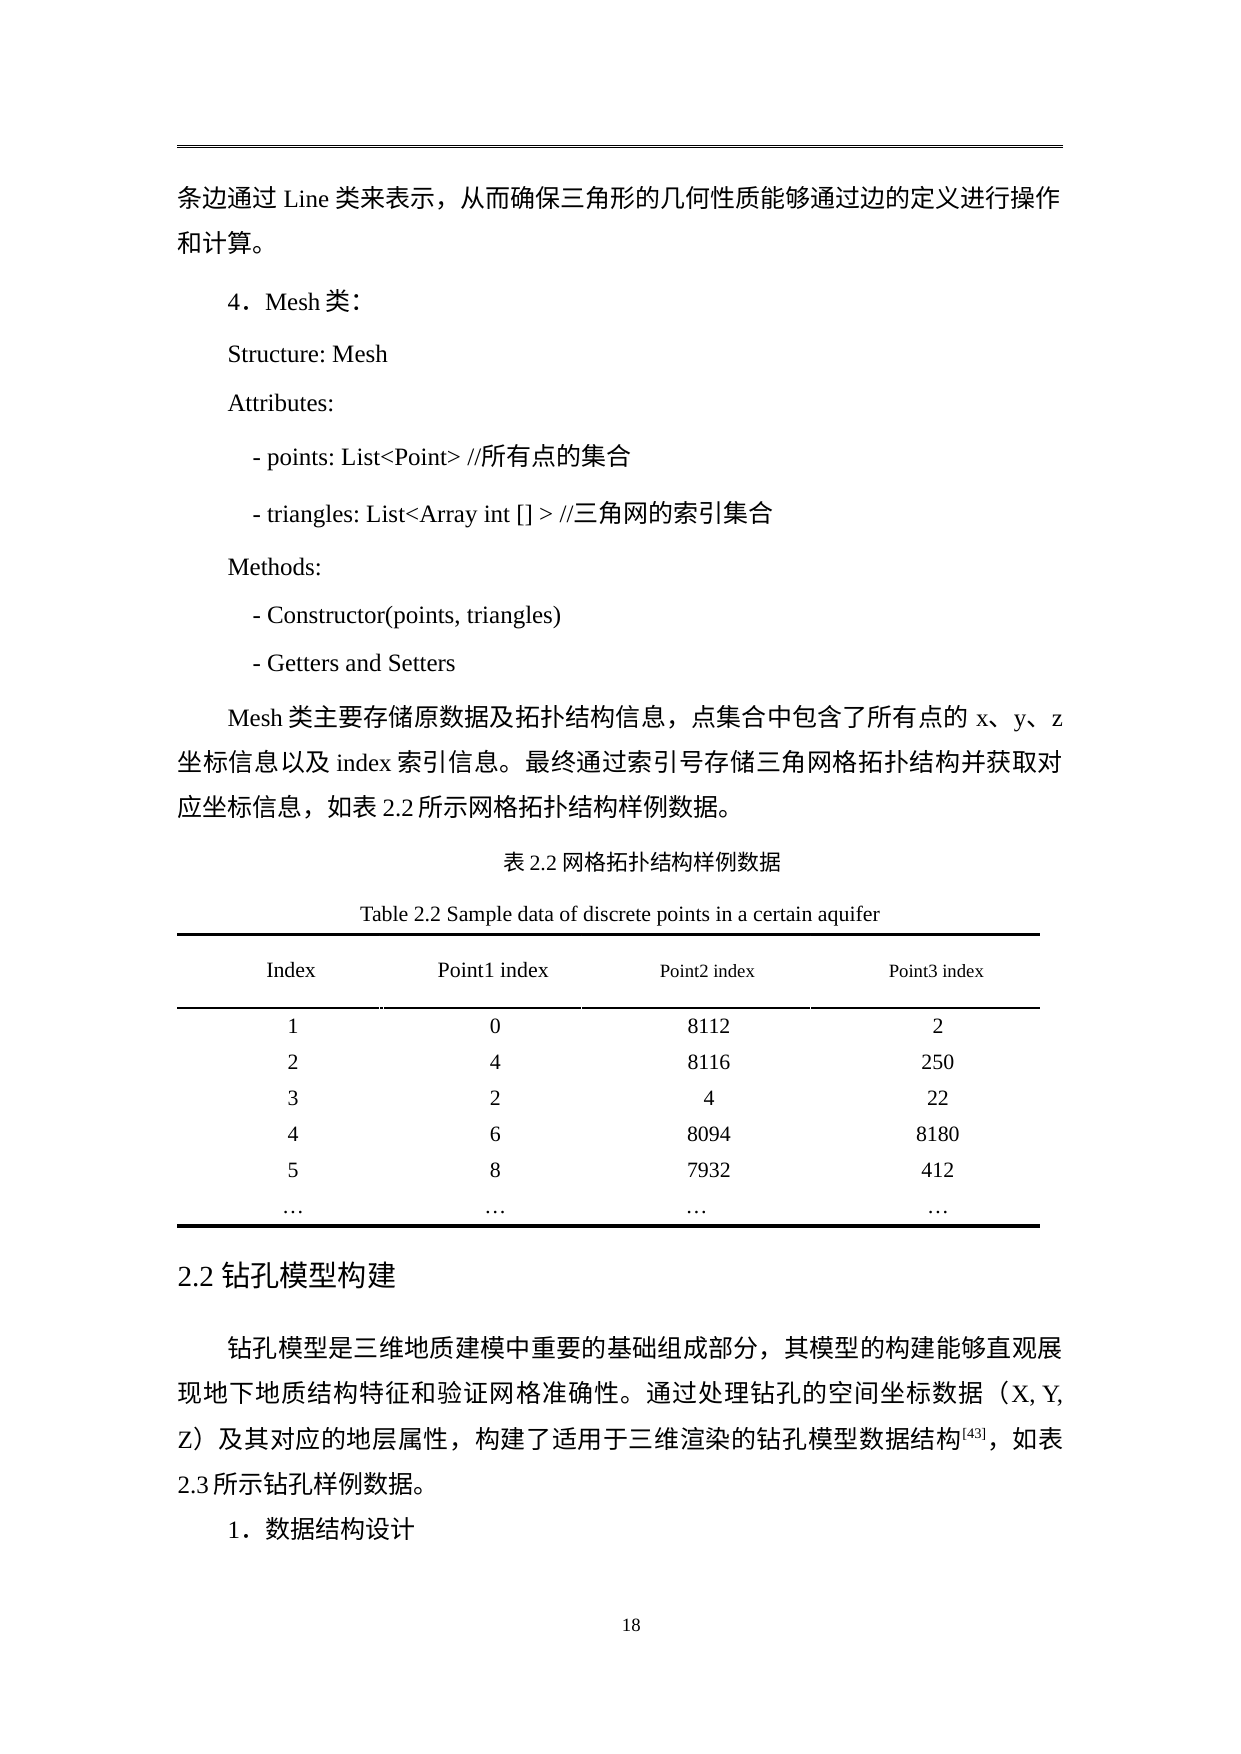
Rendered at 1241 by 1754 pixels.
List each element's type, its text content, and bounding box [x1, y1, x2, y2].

text 2.2 钻孔模型构建 [177, 1252, 1063, 1295]
text 钻孔模型是三维地质建模中重要的基础组成部分，其模型的构建能够直观展现地下地质结构特征和验证网格准确性。通过处理钻孔的空间坐标数据（X, Y, Z）及其对应的地层属性，构建了适用于三维渲染的钻孔模型数据结构[43]，如表2.3所示钻孔样例数据。 [177, 1328, 1063, 1501]
table_cell 4 [582, 1081, 810, 1116]
text 表2.2 网格拓扑结构样例数据 [177, 845, 1063, 877]
table_cell 8094 [582, 1117, 810, 1152]
table_cell … [177, 1189, 383, 1224]
table_cell 2 [384, 1081, 581, 1116]
table_cell 8112 [582, 1009, 810, 1044]
text 4．Mesh类： [177, 281, 1063, 318]
text Table 2.2 Sample data of discrete points in a certain aquifer [177, 897, 1063, 930]
text Attributes: [177, 388, 1063, 416]
table_cell 8 [384, 1153, 581, 1188]
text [177, 178, 1063, 260]
table_cell … [811, 1189, 1040, 1224]
table_header Point1 index [380, 936, 581, 1007]
text - triangles: List<Array int [] > //三角网的索引集合 [177, 494, 1063, 530]
table_cell 5 [177, 1153, 383, 1188]
table_cell 7932 [582, 1153, 810, 1188]
table_cell 0 [384, 1009, 581, 1044]
table_header Point2 index [582, 936, 810, 1007]
table_header Index [177, 936, 379, 1007]
table_cell 4 [384, 1045, 581, 1080]
text - Constructor(points, triangles) [177, 600, 1063, 629]
table_cell 2 [177, 1045, 383, 1080]
table_cell 2 [811, 1009, 1040, 1044]
table_cell 250 [811, 1045, 1040, 1080]
text Structure: Mesh [177, 339, 1063, 368]
table_header Point3 index [811, 936, 1040, 1007]
table_cell 1 [177, 1009, 383, 1044]
text 1．数据结构设计 [177, 1510, 1063, 1546]
table_cell 3 [177, 1081, 383, 1116]
text Mesh类主要存储原数据及拓扑结构信息，点集合中包含了所有点的x、y、z坐标信息以及index索引信息。最终通过索引号存储三角网格拓扑结构并获取对应坐标信息，如表2.2所示网格拓扑结构样例数据。 [177, 697, 1063, 824]
table_cell … [384, 1189, 581, 1224]
text Methods: [177, 552, 1063, 580]
table_cell 412 [811, 1153, 1040, 1188]
table_cell 6 [384, 1117, 581, 1152]
text - points: List<Point> //所有点的集合 [177, 436, 1063, 472]
text - Getters and Setters [177, 648, 1063, 677]
table_cell 4 [177, 1117, 383, 1152]
table_cell 8180 [811, 1117, 1040, 1152]
table_cell … [582, 1189, 810, 1224]
table_cell 22 [811, 1081, 1040, 1116]
table_cell 8116 [582, 1045, 810, 1080]
